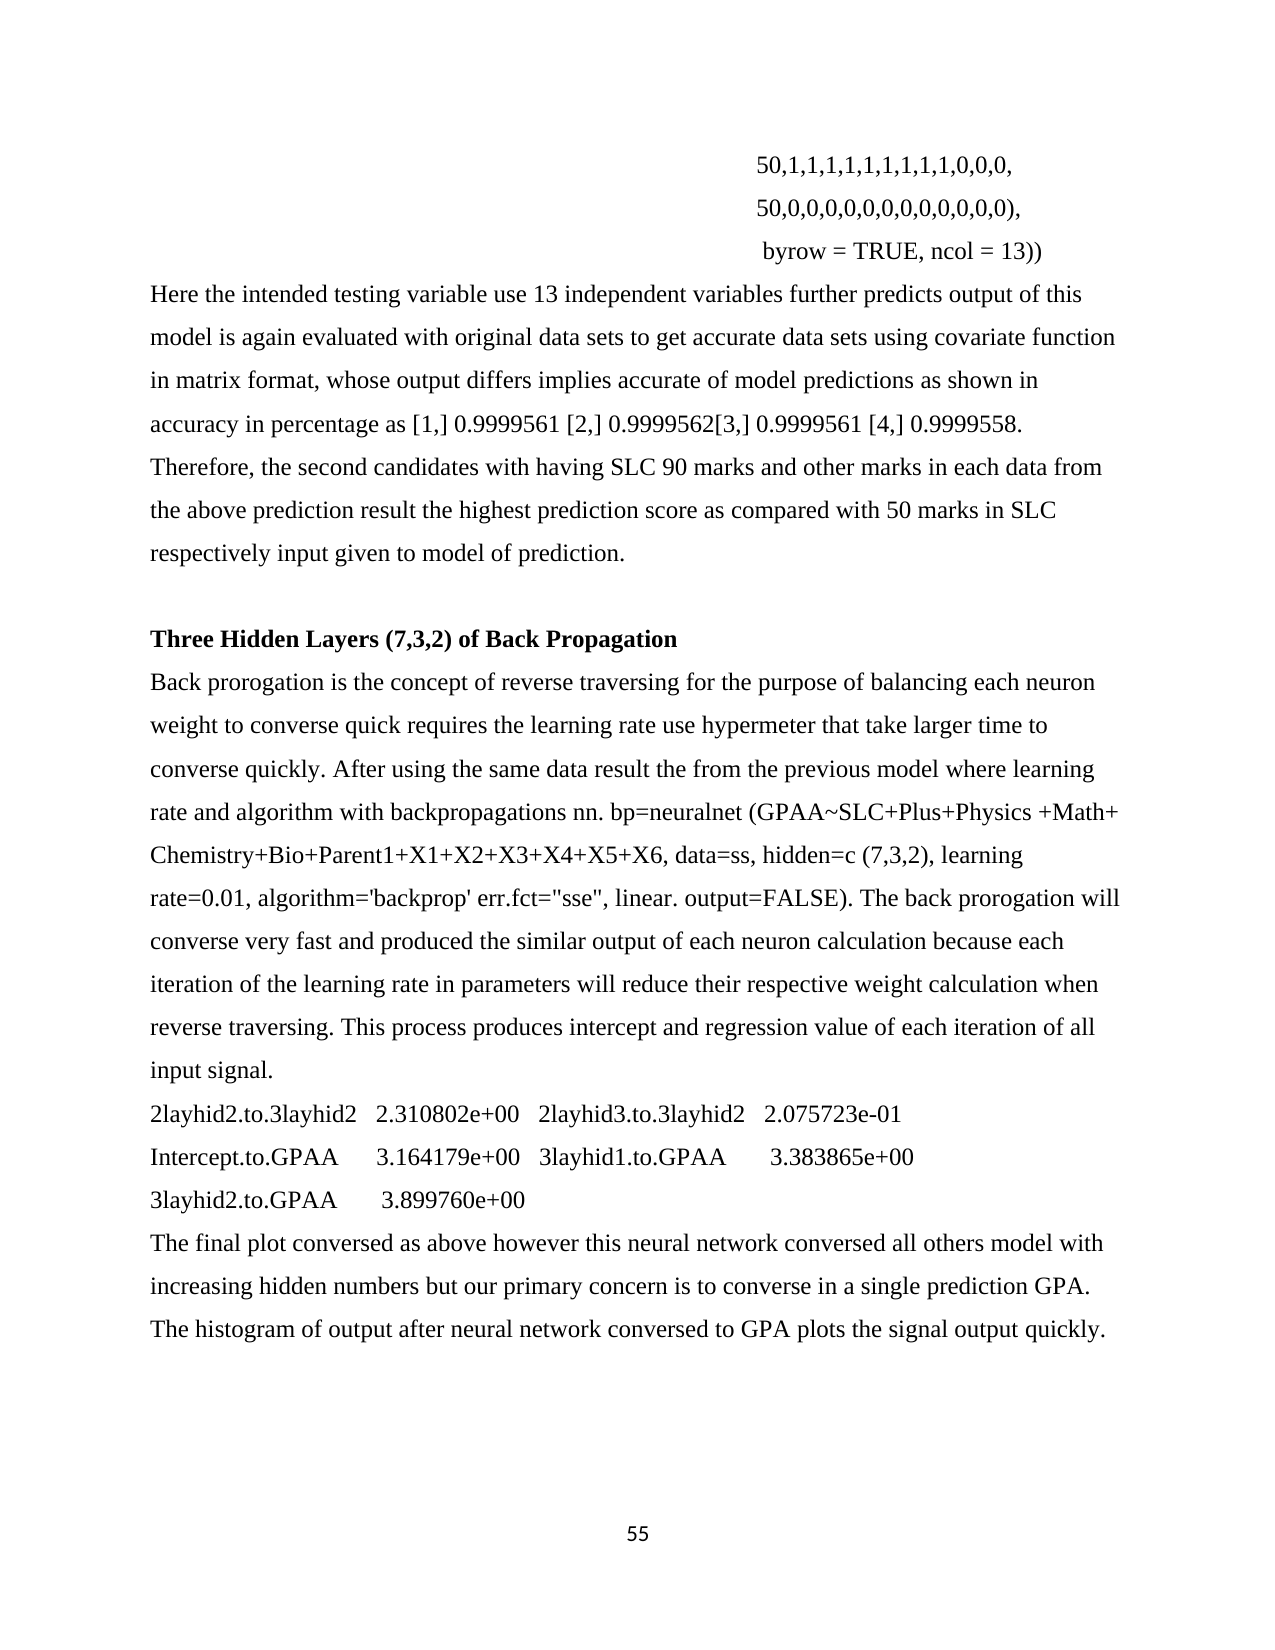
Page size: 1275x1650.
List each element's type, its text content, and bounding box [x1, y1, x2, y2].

text Intercept.to.GPAA 3.164179e+00 3layhid1.to.GPAA 3.383865e+00 [150, 1142, 1125, 1171]
text Here the intended testing variable use 13 independent variables further predicts output of this model is again evaluated with original data sets to get accurate data sets using covariate function in matrix format, whose output differs implies accurate of model predictions as shown in accuracy in percentage as [1,] 0.9999561 [2,] 0.9999562[3,] 0.9999561 [4,] 0.9999558. [150, 279, 1125, 437]
text 2layhid2.to.3layhid2 2.310802e+00 2layhid3.to.3layhid2 2.075723e-01 [150, 1099, 1125, 1127]
subtitle Three Hidden Layers (7,3,2) of Back Propagation [150, 624, 1125, 653]
text 50,1,1,1,1,1,1,1,1,1,0,0,0, [150, 150, 1125, 179]
text Back prorogation is the concept of reverse traversing for the purpose of balancing each neuron weight to converse quick requires the learning rate use hypermeter that take larger time to converse quickly. After using the same data result the from the previous model where learning rate and algorithm with backpropagations nn. bp=neuralnet (GPAA~SLC+Plus+Physics +Math+ Chemistry+Bio+Parent1+X1+X2+X3+X4+X5+X6, data=ss, hidden=c (7,3,2), learning rate=0.01, algorithm='backprop' err.fct="sse", linear. output=FALSE). The back prorogation will converse very fast and produced the similar output of each neuron calculation because each iteration of the learning rate in parameters will reduce their respective weight calculation when reverse traversing. This process produces intercept and regression value of each iteration of all input signal. [150, 667, 1125, 1084]
text Therefore, the second candidates with having SLC 90 marks and other marks in each data from the above prediction result the highest prediction score as compared with 50 marks in SLC respectively input given to model of prediction. [150, 452, 1125, 567]
text 3layhid2.to.GPAA 3.899760e+00 [150, 1185, 1125, 1214]
text The final plot conversed as above however this neural network conversed all others model with increasing hidden numbers but our primary concern is to converse in a single prediction GPA. The histogram of output after neural network conversed to GPA plots the signal output quickly. [150, 1228, 1125, 1343]
text 50,0,0,0,0,0,0,0,0,0,0,0,0), [150, 193, 1125, 222]
text byrow = TRUE, ncol = 13)) [150, 236, 1125, 265]
